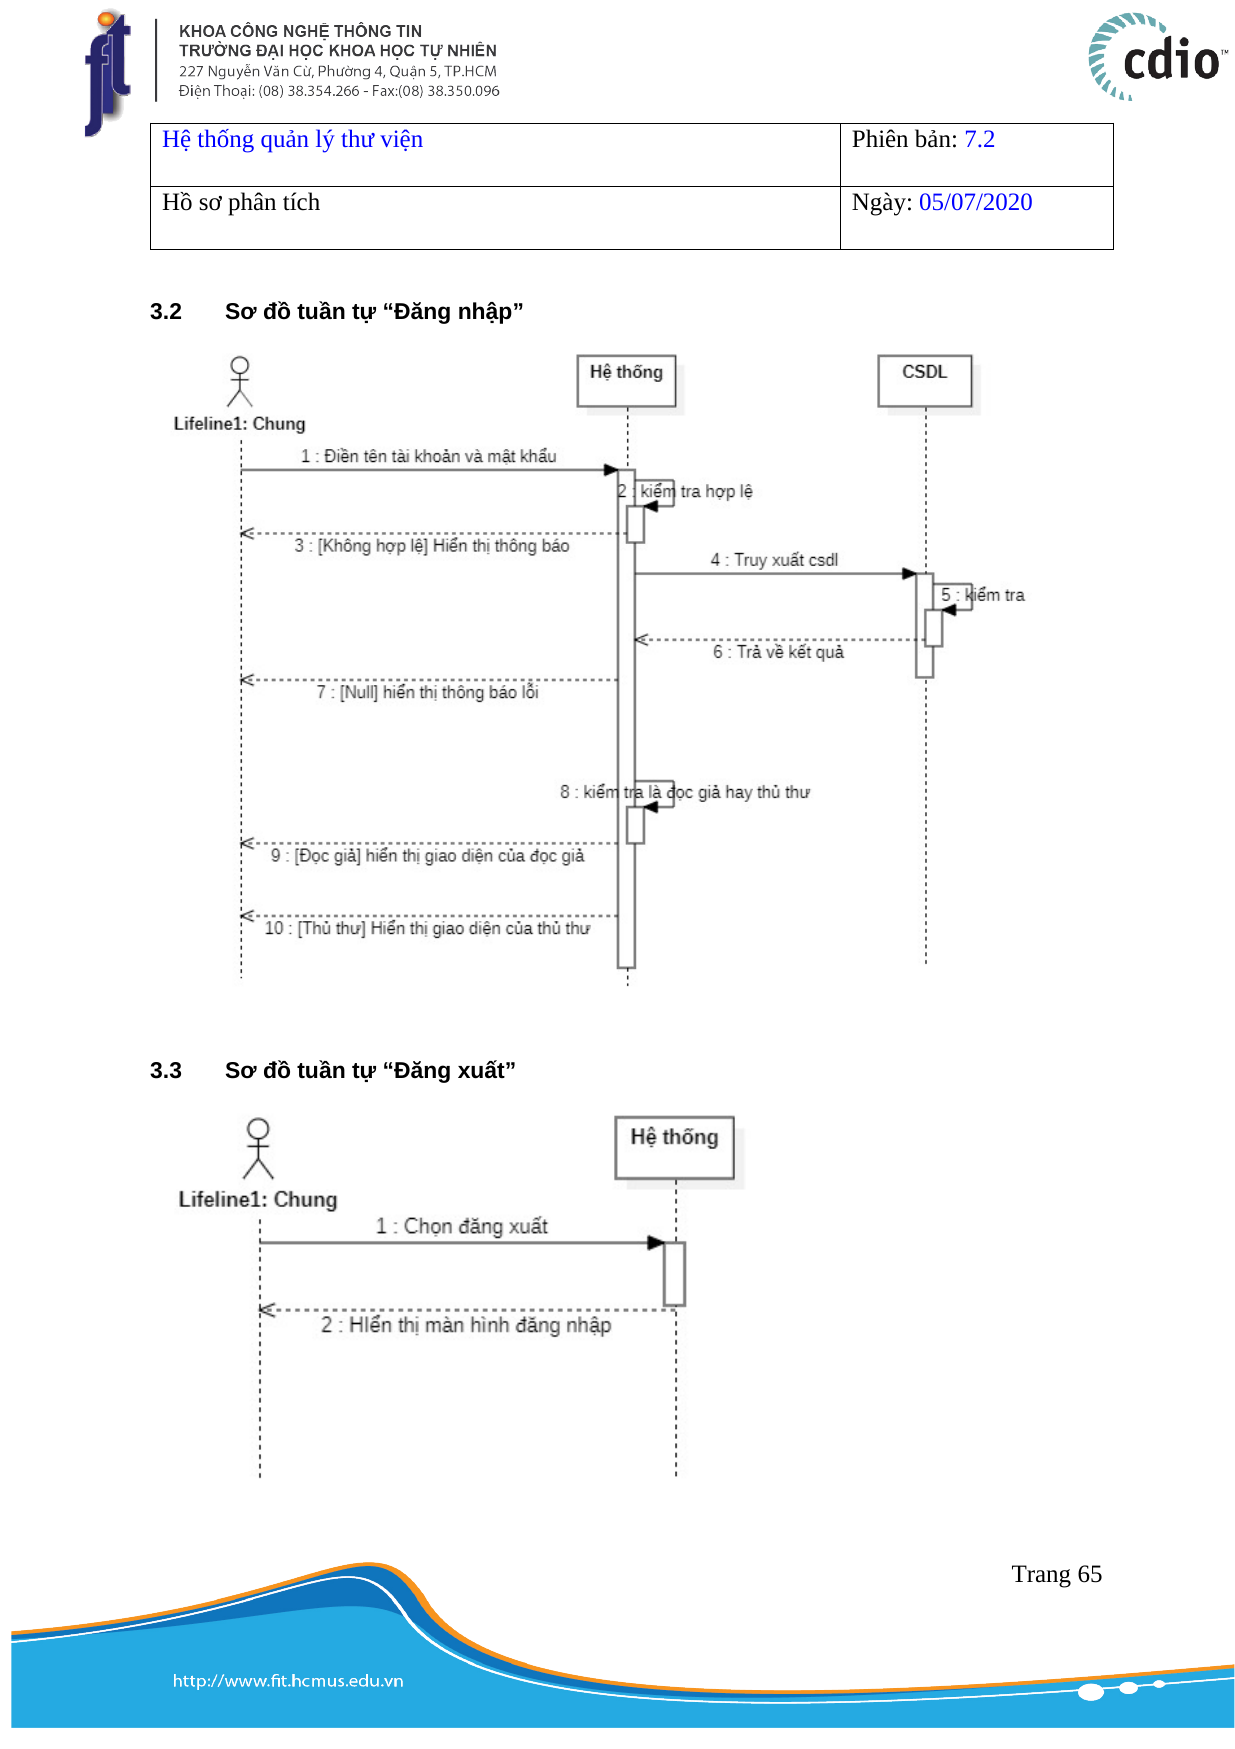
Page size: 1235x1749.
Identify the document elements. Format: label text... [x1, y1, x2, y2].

picture [61, 2, 1235, 161]
picture [150, 1102, 796, 1544]
picture [150, 343, 1085, 1038]
picture [151, 124, 840, 161]
subtitle Sơ đồ tuần tự “Đăng nhập” [150, 298, 1084, 324]
picture [11, 1558, 1235, 1728]
subtitle Sơ đồ tuần tự “Đăng xuất” [150, 1057, 1084, 1083]
picture [841, 124, 1113, 161]
